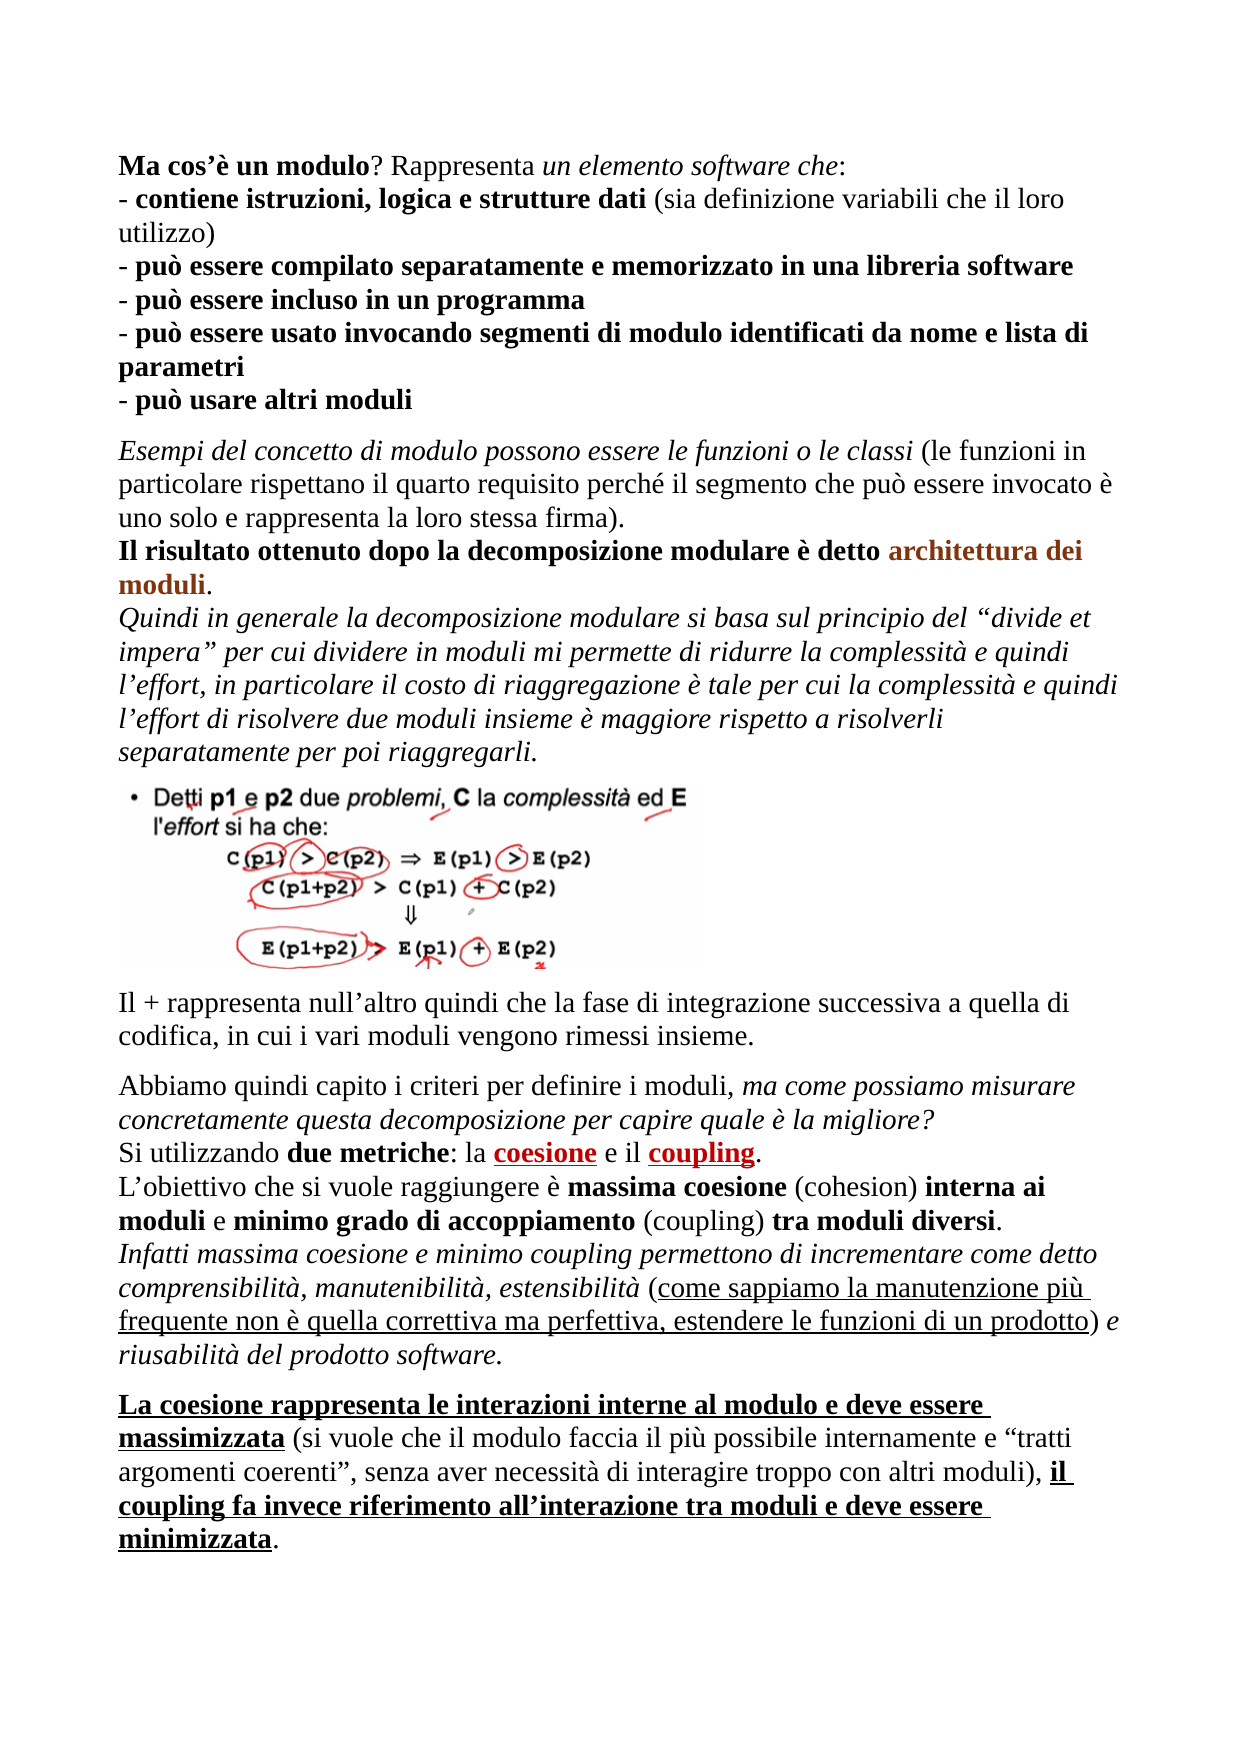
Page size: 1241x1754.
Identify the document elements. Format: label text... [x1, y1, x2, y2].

text Ma cos’è un modulo? Rappresenta un elemento software che: - contiene istruzioni, logica e strutture dati (sia definizione variabili che il loro utilizzo) - può essere compilato separatamente e memorizzato in una libreria software - può essere incluso in un programma - può essere usato invocando segmenti di modulo identificati da nome e lista di parametri - può usare altri moduli [118, 148, 1122, 416]
text Esempi del concetto di modulo possono essere le funzioni o le classi (le funzioni in particolare rispettano il quarto requisito perché il segmento che può essere invocato è uno solo e rappresenta la loro stessa firma). Il risultato ottenuto dopo la decomposizione modulare è detto architettura dei moduli. Quindi in generale la decomposizione modulare si basa sul principio del “divide et impera” per cui dividere in moduli mi permette di ridurre la complessità e quindi l’effort, in particolare il costo di riaggregazione è tale per cui la complessità e quindi l’effort di risolvere due moduli insieme è maggiore rispetto a risolverli separatamente per poi riaggregarli. [118, 433, 1122, 768]
picture [118, 784, 703, 969]
text La coesione rappresenta le interazioni interne al modulo e deve essere massimizzata (si vuole che il modulo faccia il più possibile internamente e “tratti argomenti coerenti”, senza aver necessità di interagire troppo con altri moduli), il coupling fa invece riferimento all’interazione tra moduli e deve essere minimizzata. [118, 1387, 1122, 1555]
text Abbiamo quindi capito i criteri per definire i moduli, ma come possiamo misurare concretamente questa decomposizione per capire quale è la migliore? Si utilizzando due metriche: la coesione e il coupling. L’obiettivo che si vuole raggiungere è massima coesione (cohesion) interna ai moduli e minimo grado di accoppiamento (coupling) tra moduli diversi. Infatti massima coesione e minimo coupling permettono di incrementare come detto comprensibilità, manutenibilità, estensibilità (come sappiamo la manutenzione più frequente non è quella correttiva ma perfettiva, estendere le funzioni di un prodotto) e riusabilità del prodotto software. [118, 1068, 1122, 1370]
text Il + rappresenta null’altro quindi che la fase di integrazione successiva a quella di codifica, in cui i vari moduli vengono rimessi insieme. [118, 985, 1122, 1052]
